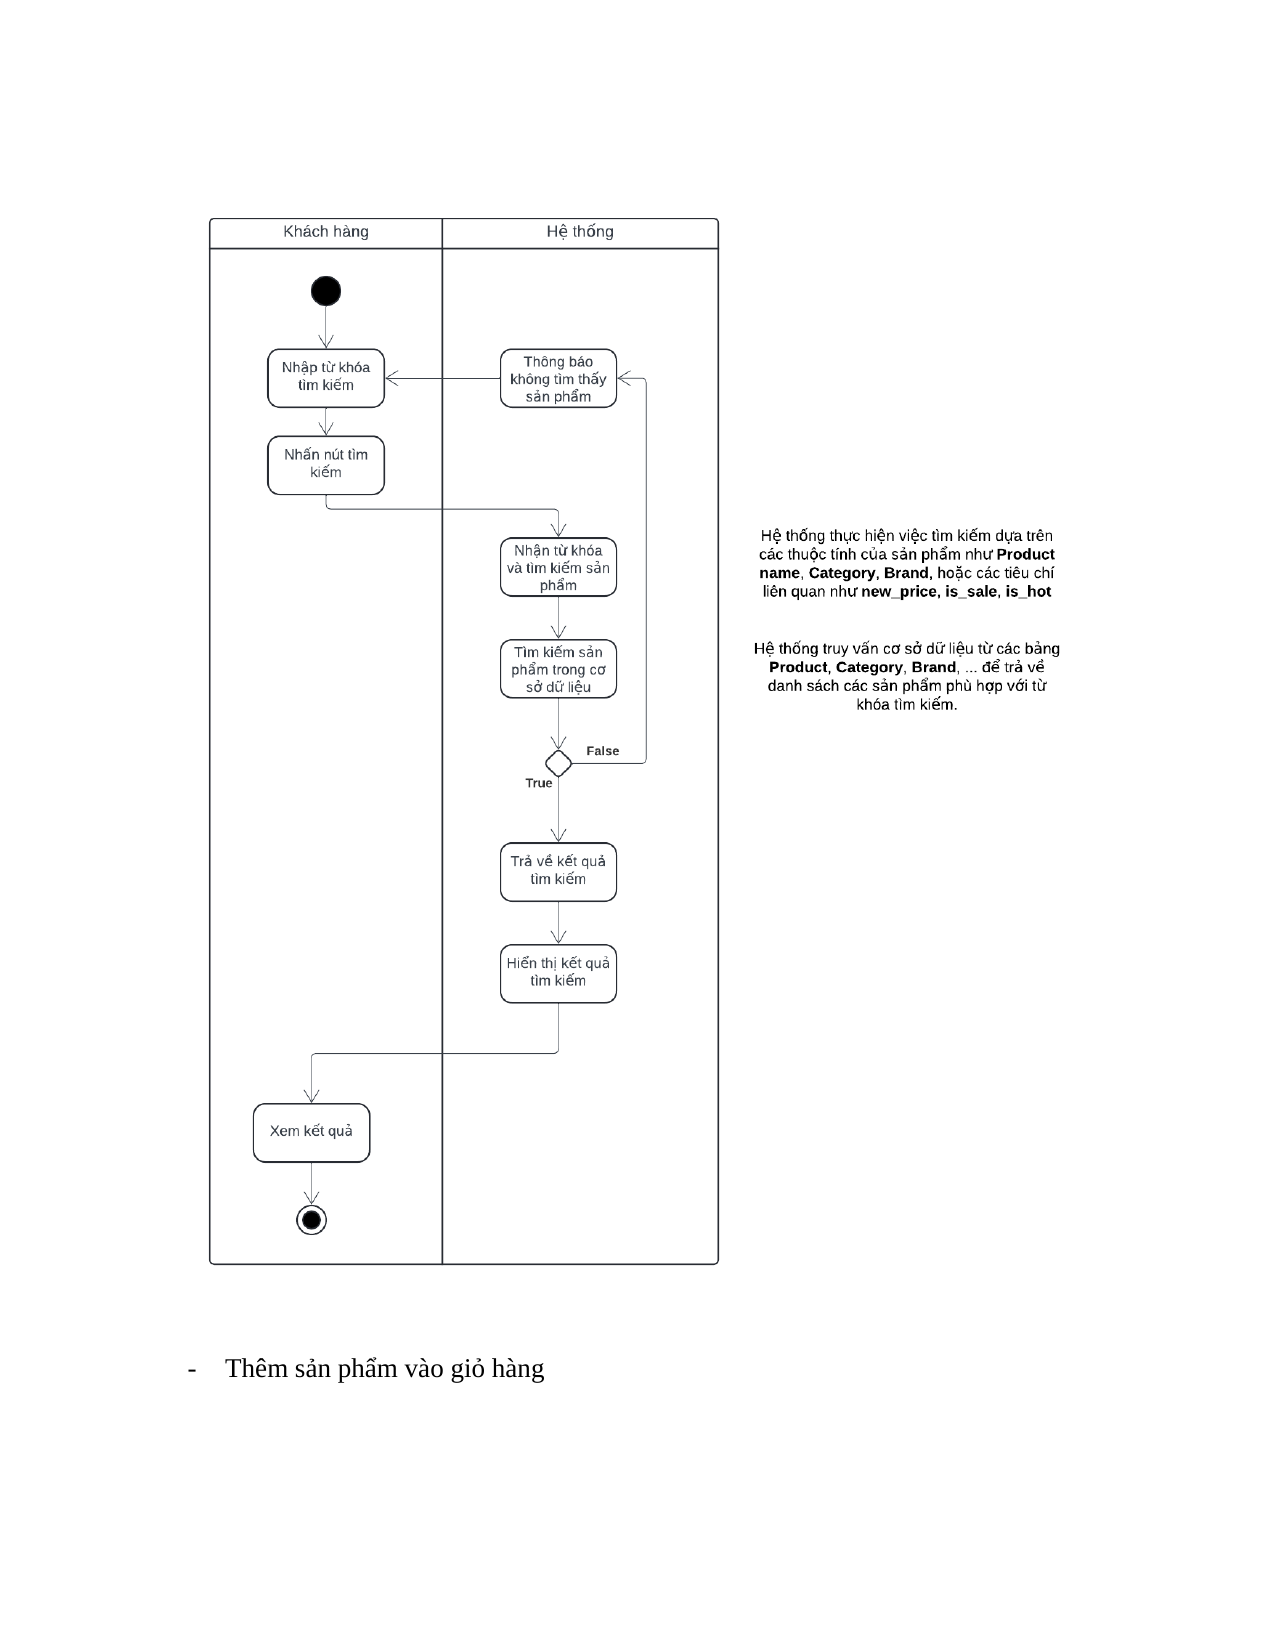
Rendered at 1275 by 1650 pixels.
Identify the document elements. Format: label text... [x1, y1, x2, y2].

picture [150, 150, 1125, 1333]
list Thêm sản phẩm vào giỏ hàng [187, 1352, 1125, 1383]
